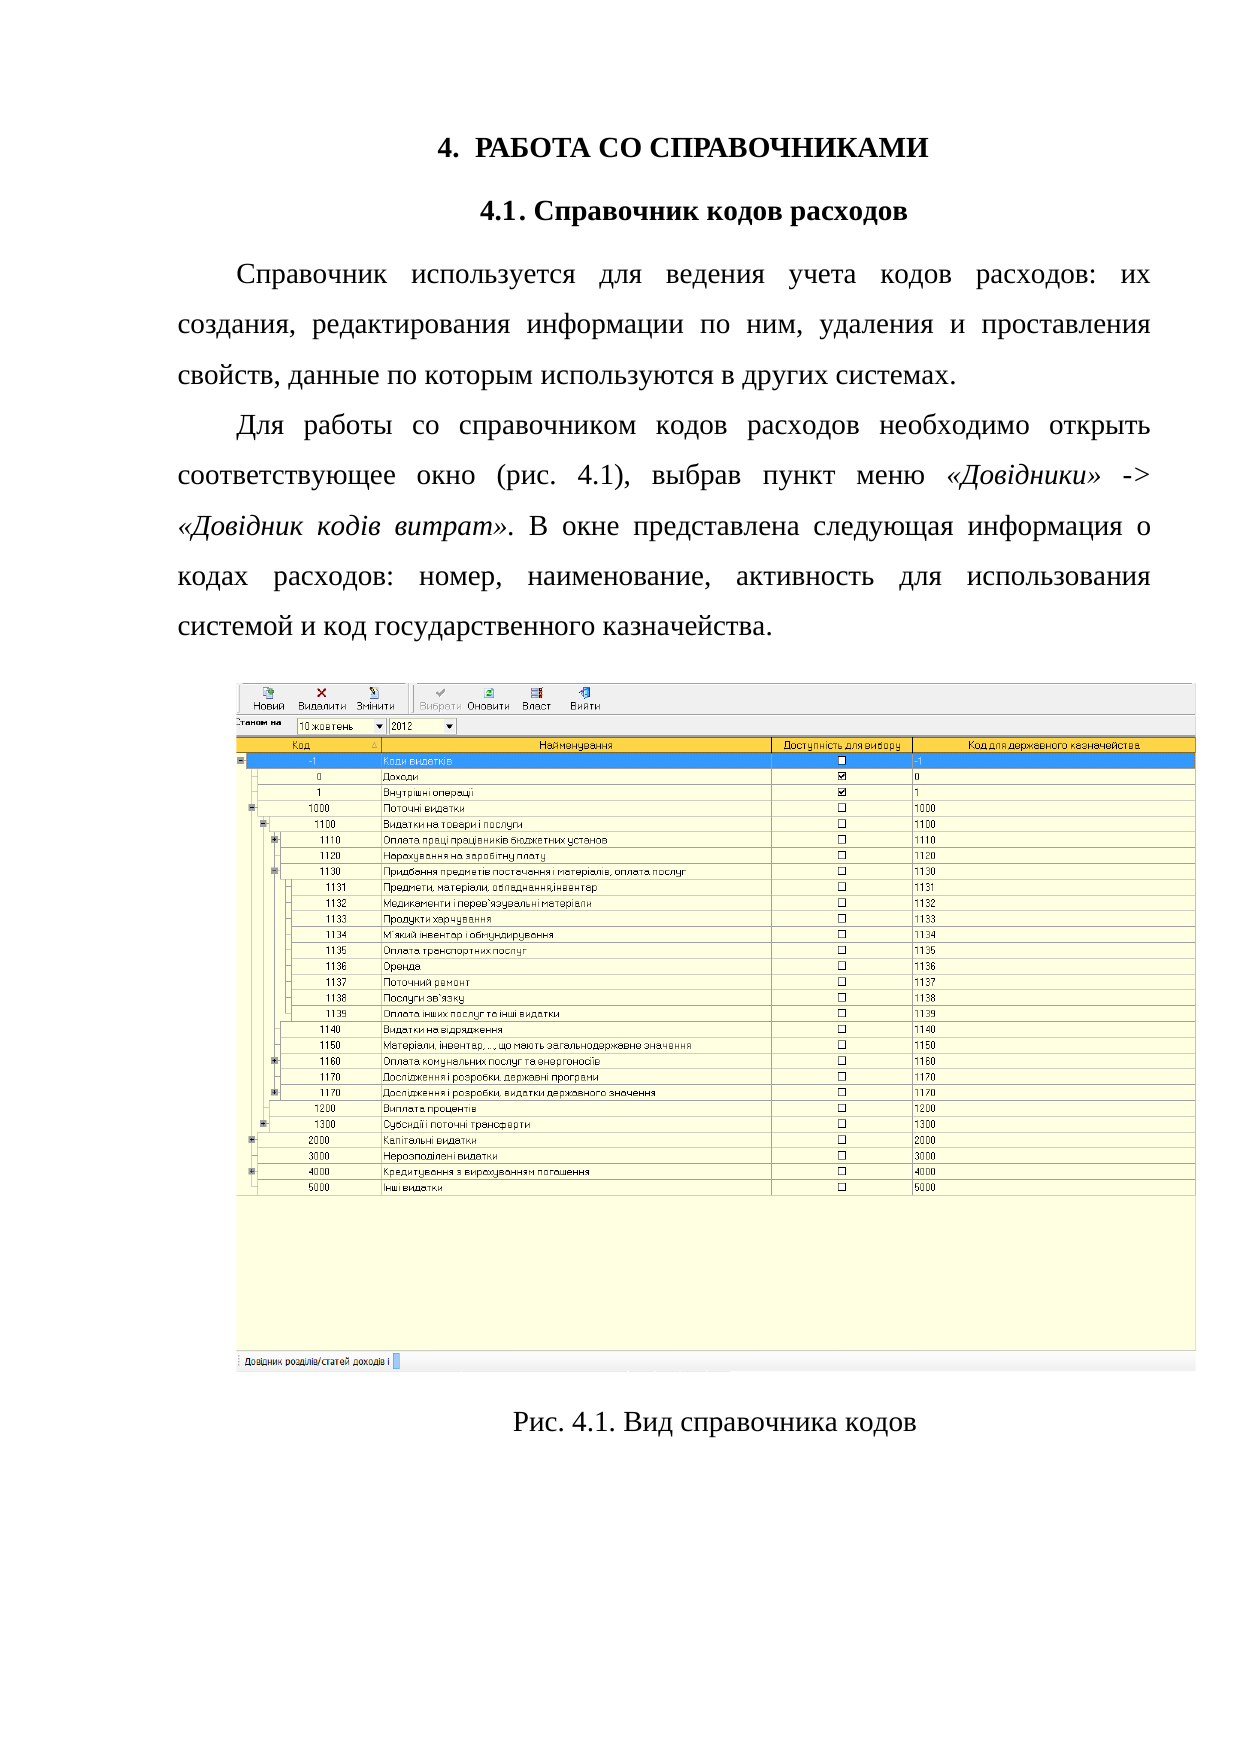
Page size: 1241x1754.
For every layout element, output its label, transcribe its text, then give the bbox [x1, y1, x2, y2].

subtitle . Справочник кодов расходов [236, 193, 1152, 227]
title Для работы со справочником кодов расходов необходимо открыть соответствующее окно (рис. 4.1), выбрав пункт меню «Довідники» -> «Довідник кодів витрат». В окне представлена следующая информация о кодах расходов: номер, наименование, активность для использования системой и код государственного казначейства. [177, 407, 1152, 642]
subtitle РАБОТА СО СПРАВОЧНИКАМИ [215, 131, 1152, 164]
title Справочник используется для ведения учета кодов расходов: их создания, редактирования информации по ним, удаления и проставления свойств, данные по которым используются в других системах. [177, 256, 1152, 390]
picture [236, 683, 1196, 1372]
